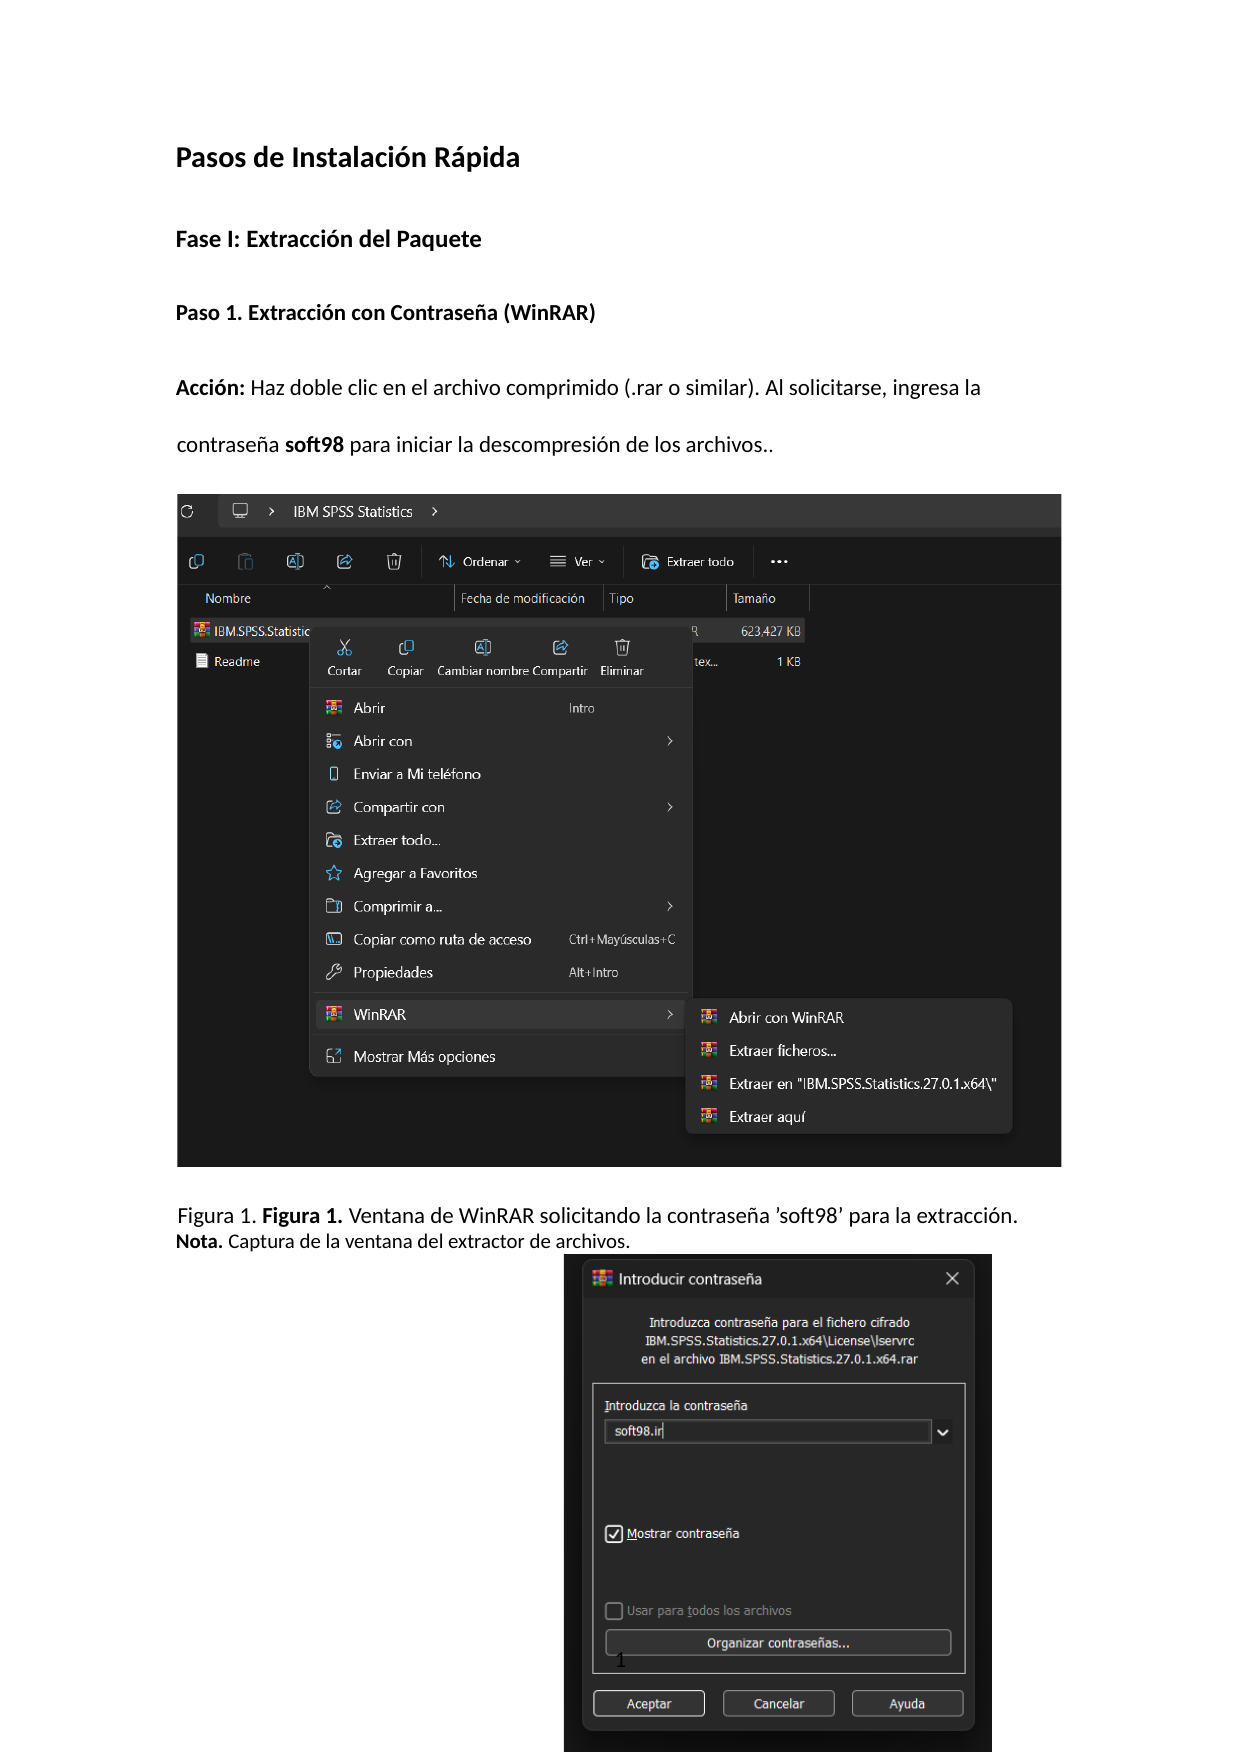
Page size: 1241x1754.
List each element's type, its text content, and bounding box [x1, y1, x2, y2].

subtitle Pasos de Instalación Rápida [176, 138, 1063, 175]
subtitle Fase I: Extracción del Paquete [176, 223, 1063, 254]
text Acción: Haz doble clic en el archivo comprimido (.rar o similar). Al solicitarse, ingresa la contraseña soft98 para iniciar la descompresión de los archivos.. [176, 373, 1063, 458]
picture [177, 494, 1062, 1167]
text Figura 1. Figura 1. Ventana de WinRAR solicitando la contraseña ’soft98’ para la extracción. [177, 1203, 1063, 1228]
subtitle Paso 1. Extracción con Contraseña (WinRAR) [176, 298, 1063, 326]
text Nota. Captura de la ventana del extractor de archivos. [176, 1228, 1063, 1254]
picture [563, 1254, 992, 1752]
